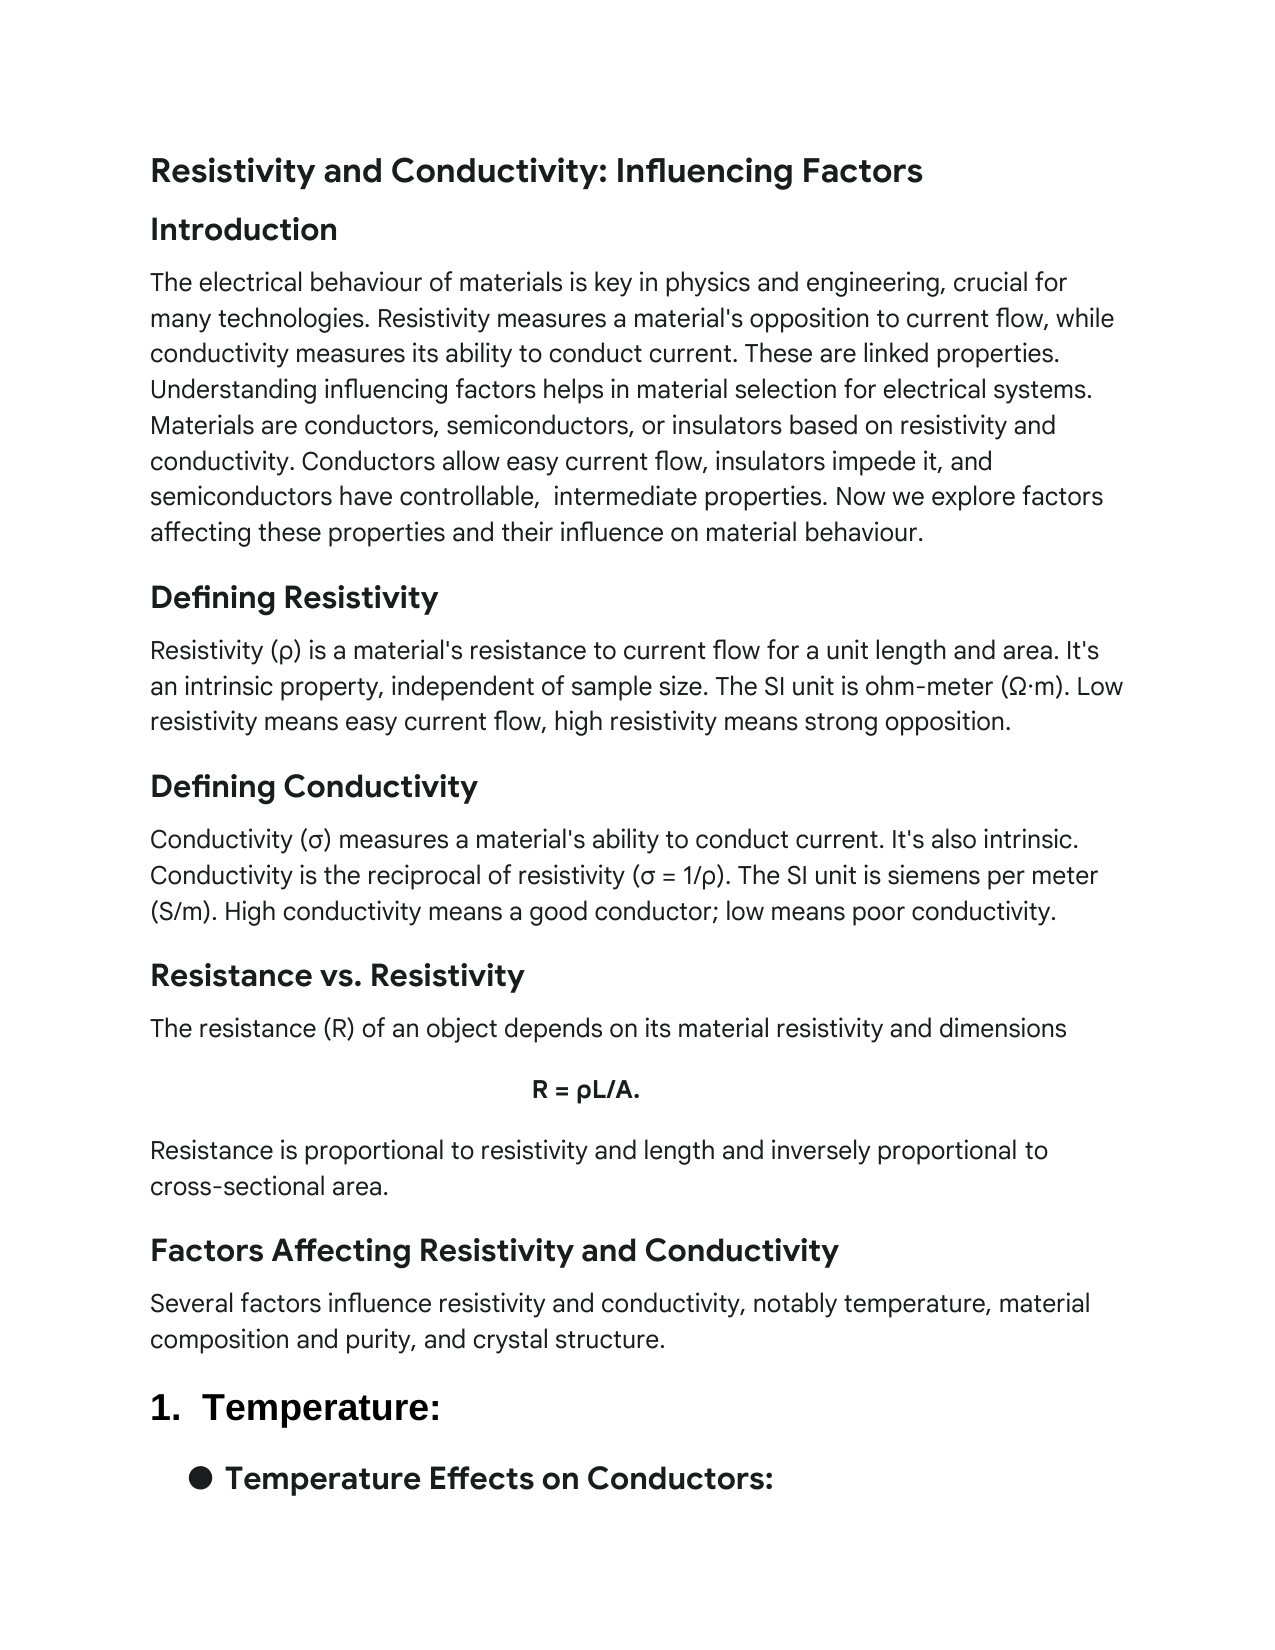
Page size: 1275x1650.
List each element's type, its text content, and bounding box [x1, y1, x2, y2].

subtitle Defining Resistivity [150, 578, 1125, 617]
subtitle Introduction [150, 210, 1125, 249]
text Conductivity (σ) measures a material's ability to conduct current. It's also intrinsic. Conductivity is the reciprocal of resistivity (σ = 1/ρ). The SI unit is siemens per meter (S/m). High conductivity means a good conductor; low means poor conductivity. [150, 824, 1125, 927]
text The electrical behaviour of materials is key in physics and engineering, crucial for many technologies. Resistivity measures a material's opposition to current flow, while conductivity measures its ability to conduct current. These are linked properties. Understanding influencing factors helps in material selection for electrical systems. Materials are conductors, semiconductors, or insulators based on resistivity and conductivity. Conductors allow easy current flow, insulators impede it, and semiconductors have controllable, intermediate properties. Now we explore factors affecting these properties and their influence on material behaviour. [150, 267, 1125, 549]
text Resistivity (ρ) is a material's resistance to current flow for a unit length and area. It's an intrinsic property, independent of sample size. The SI unit is ohm-meter (Ω⋅m). Low resistivity means easy current flow, high resistivity means strong opposition. [150, 635, 1125, 738]
subtitle Resistivity and Conductivity: Influencing Factors [150, 150, 1125, 192]
subtitle Resistance vs. Resistivity [150, 957, 1125, 996]
subtitle Temperature Effects on Conductors: [187, 1459, 1125, 1498]
text The resistance (R) of an object depends on its material resistivity and dimensions [150, 1014, 1125, 1045]
text Several factors influence resistivity and conductivity, notably temperature, material composition and purity, and crystal structure. [150, 1289, 1125, 1356]
subtitle Factors Affecting Resistivity and Conductivity [150, 1232, 1125, 1271]
subtitle Defining Conductivity [150, 767, 1125, 806]
subtitle 1. Temperature: [150, 1385, 1125, 1428]
text R = ρL/A. [450, 1074, 1125, 1106]
text Resistance is proportional to resistivity and length and inversely proportional to cross-sectional area. [150, 1135, 1125, 1202]
